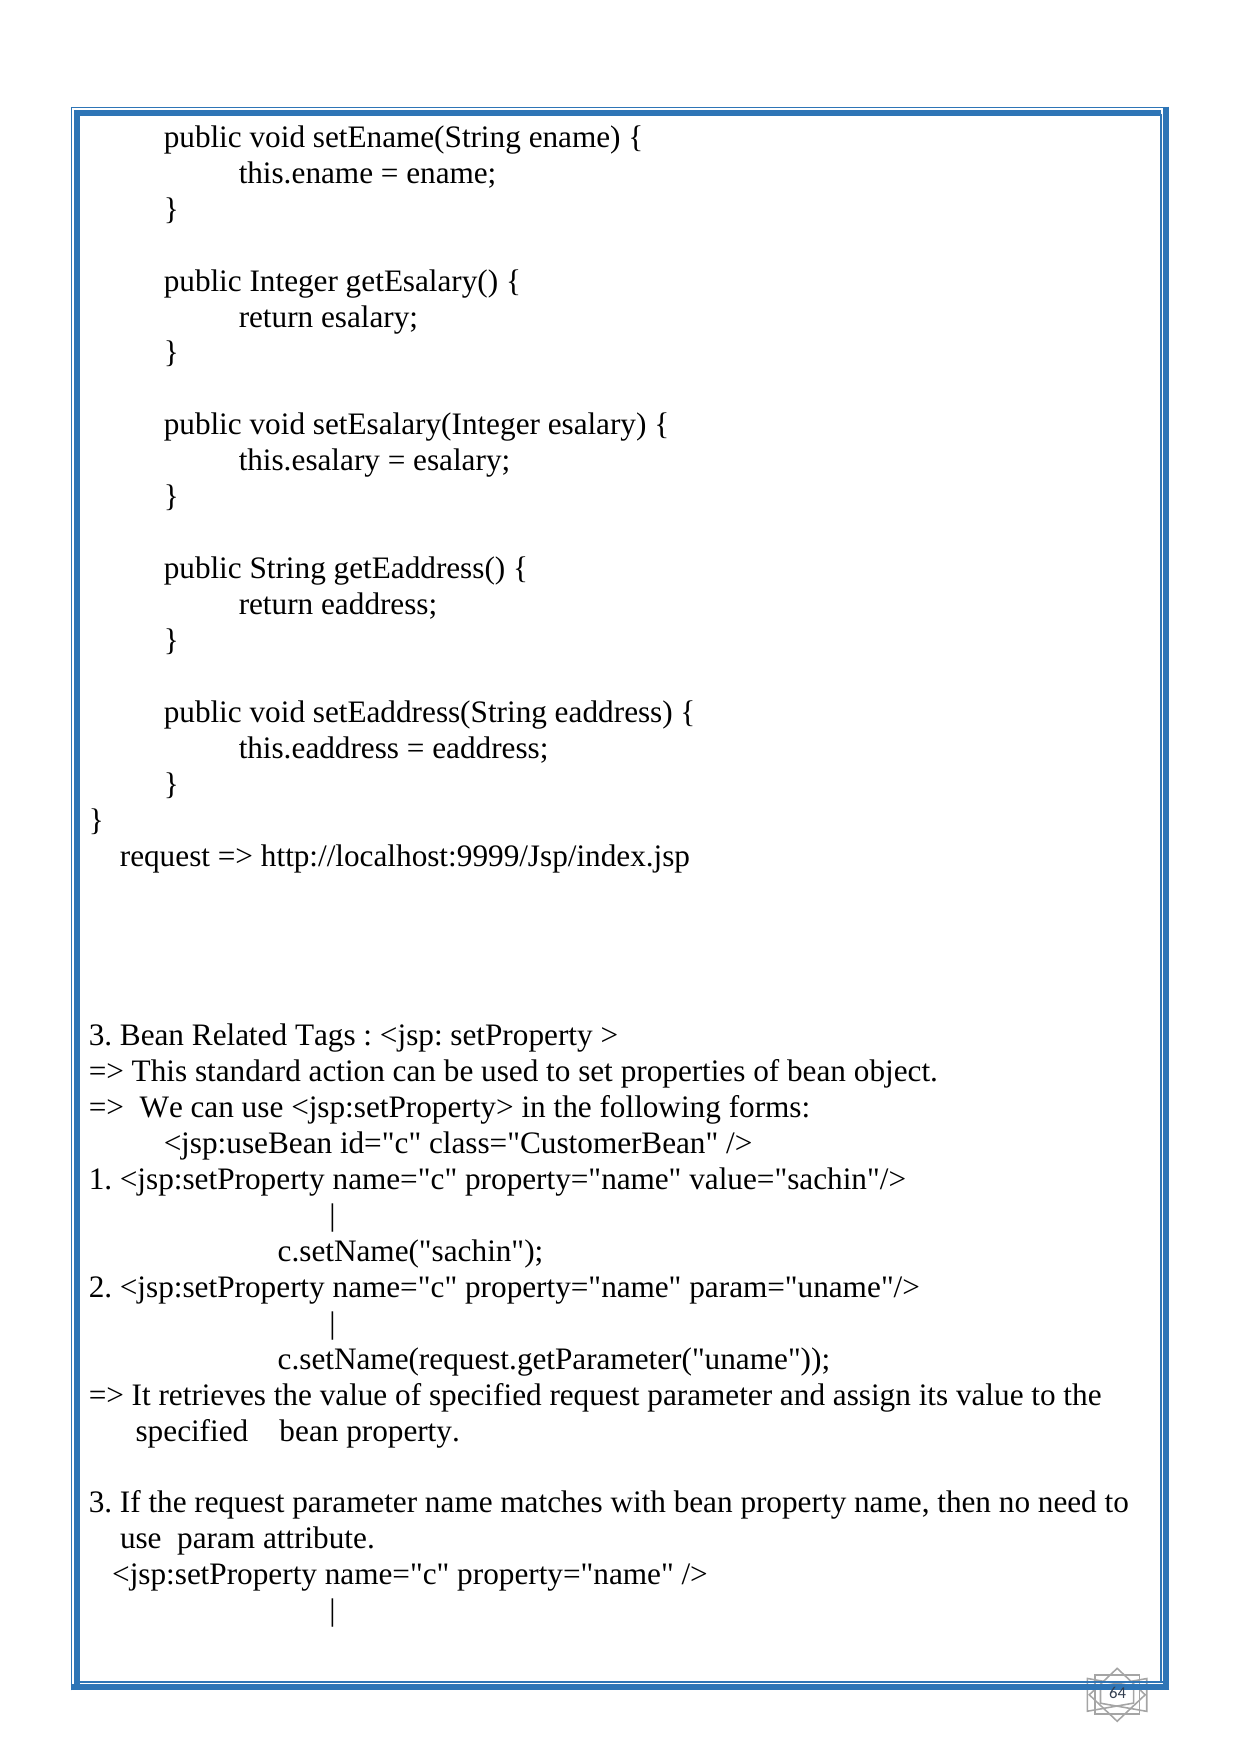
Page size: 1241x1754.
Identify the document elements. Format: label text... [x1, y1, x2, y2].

text return eaddress; [88, 585, 1152, 621]
text public void setEsalary(Integer esalary) { [88, 406, 1152, 442]
text } [88, 477, 1152, 513]
text return esalary; [88, 298, 1152, 334]
text => This standard action can be used to set properties of bean object. [88, 1052, 1152, 1088]
text } [88, 334, 1152, 370]
text } [88, 801, 1152, 837]
text } [88, 765, 1152, 801]
text 2. <jsp:setProperty name="c" property="name" param="uname"/> [88, 1268, 1152, 1304]
text c.setName("sachin"); [88, 1232, 1152, 1268]
text <jsp:setProperty name="c" property="name" /> [88, 1556, 1152, 1592]
text 1. <jsp:setProperty name="c" property="name" value="sachin"/> [88, 1160, 1152, 1196]
text 3. Bean Related Tags : <jsp: setProperty > [88, 1017, 1152, 1052]
text | [88, 1304, 1152, 1340]
text public void setEname(String ename) { [88, 118, 1152, 154]
text 3. If the request parameter name matches with bean property name, then no need to use param attribute. [88, 1484, 1152, 1556]
text => We can use <jsp:setProperty> in the following forms: [88, 1088, 1152, 1124]
text public String getEaddress() { [88, 549, 1152, 585]
text request => http://localhost:9999/Jsp/index.jsp [88, 837, 1152, 873]
text } [88, 190, 1152, 226]
text c.setName(request.getParameter("uname")); [88, 1340, 1152, 1376]
text this.eaddress = eaddress; [88, 729, 1152, 765]
text public void setEaddress(String eaddress) { [88, 693, 1152, 729]
text | [88, 1592, 1152, 1627]
text public Integer getEsalary() { [88, 262, 1152, 298]
text this.ename = ename; [88, 154, 1152, 190]
text this.esalary = esalary; [88, 442, 1152, 477]
text } [88, 621, 1152, 657]
text | [88, 1196, 1152, 1232]
text <jsp:useBean id="c" class="CustomerBean" /> [88, 1124, 1152, 1160]
text => It retrieves the value of specified request parameter and assign its value to the specified bean property. [88, 1376, 1152, 1448]
